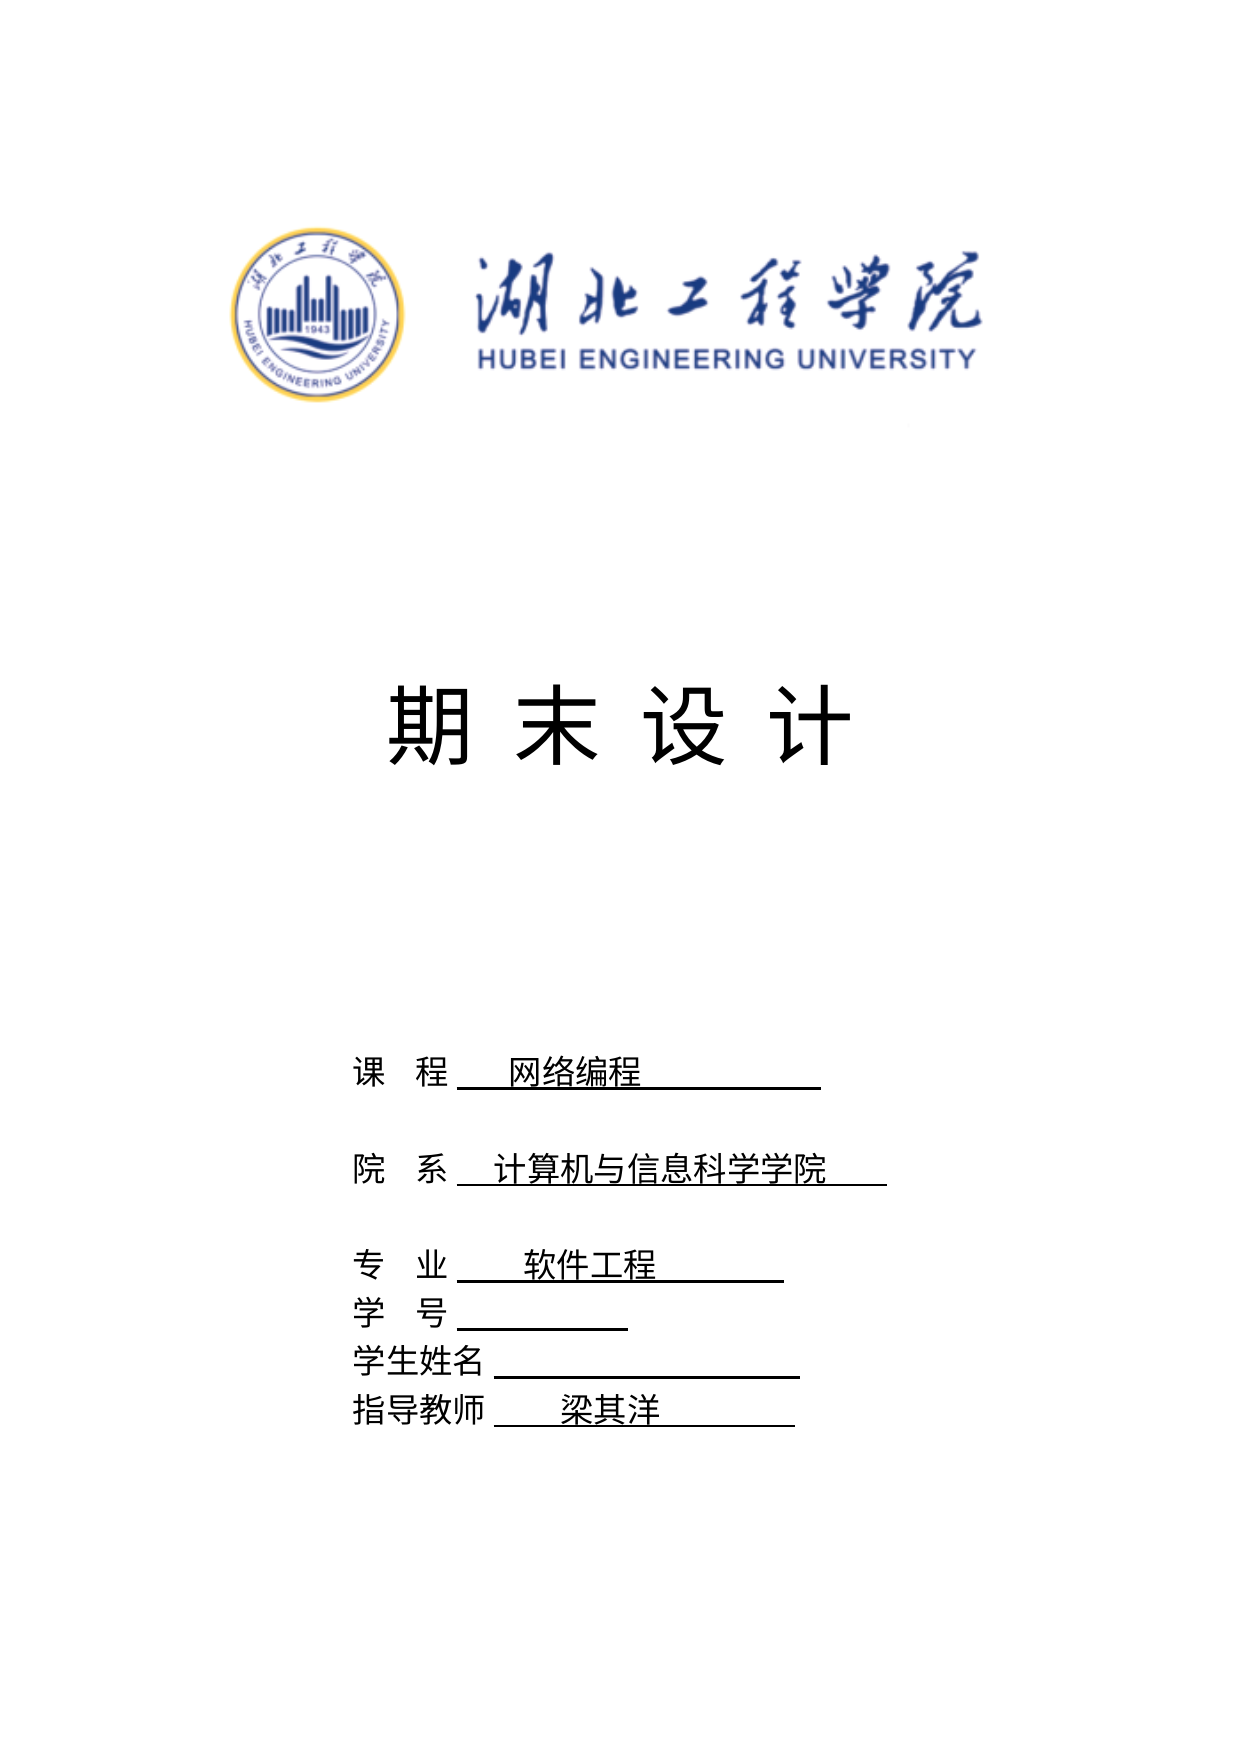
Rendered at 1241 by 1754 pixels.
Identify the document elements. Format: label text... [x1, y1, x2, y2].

text 期 末 设 计 [187, 656, 1053, 786]
picture [198, 162, 1043, 431]
